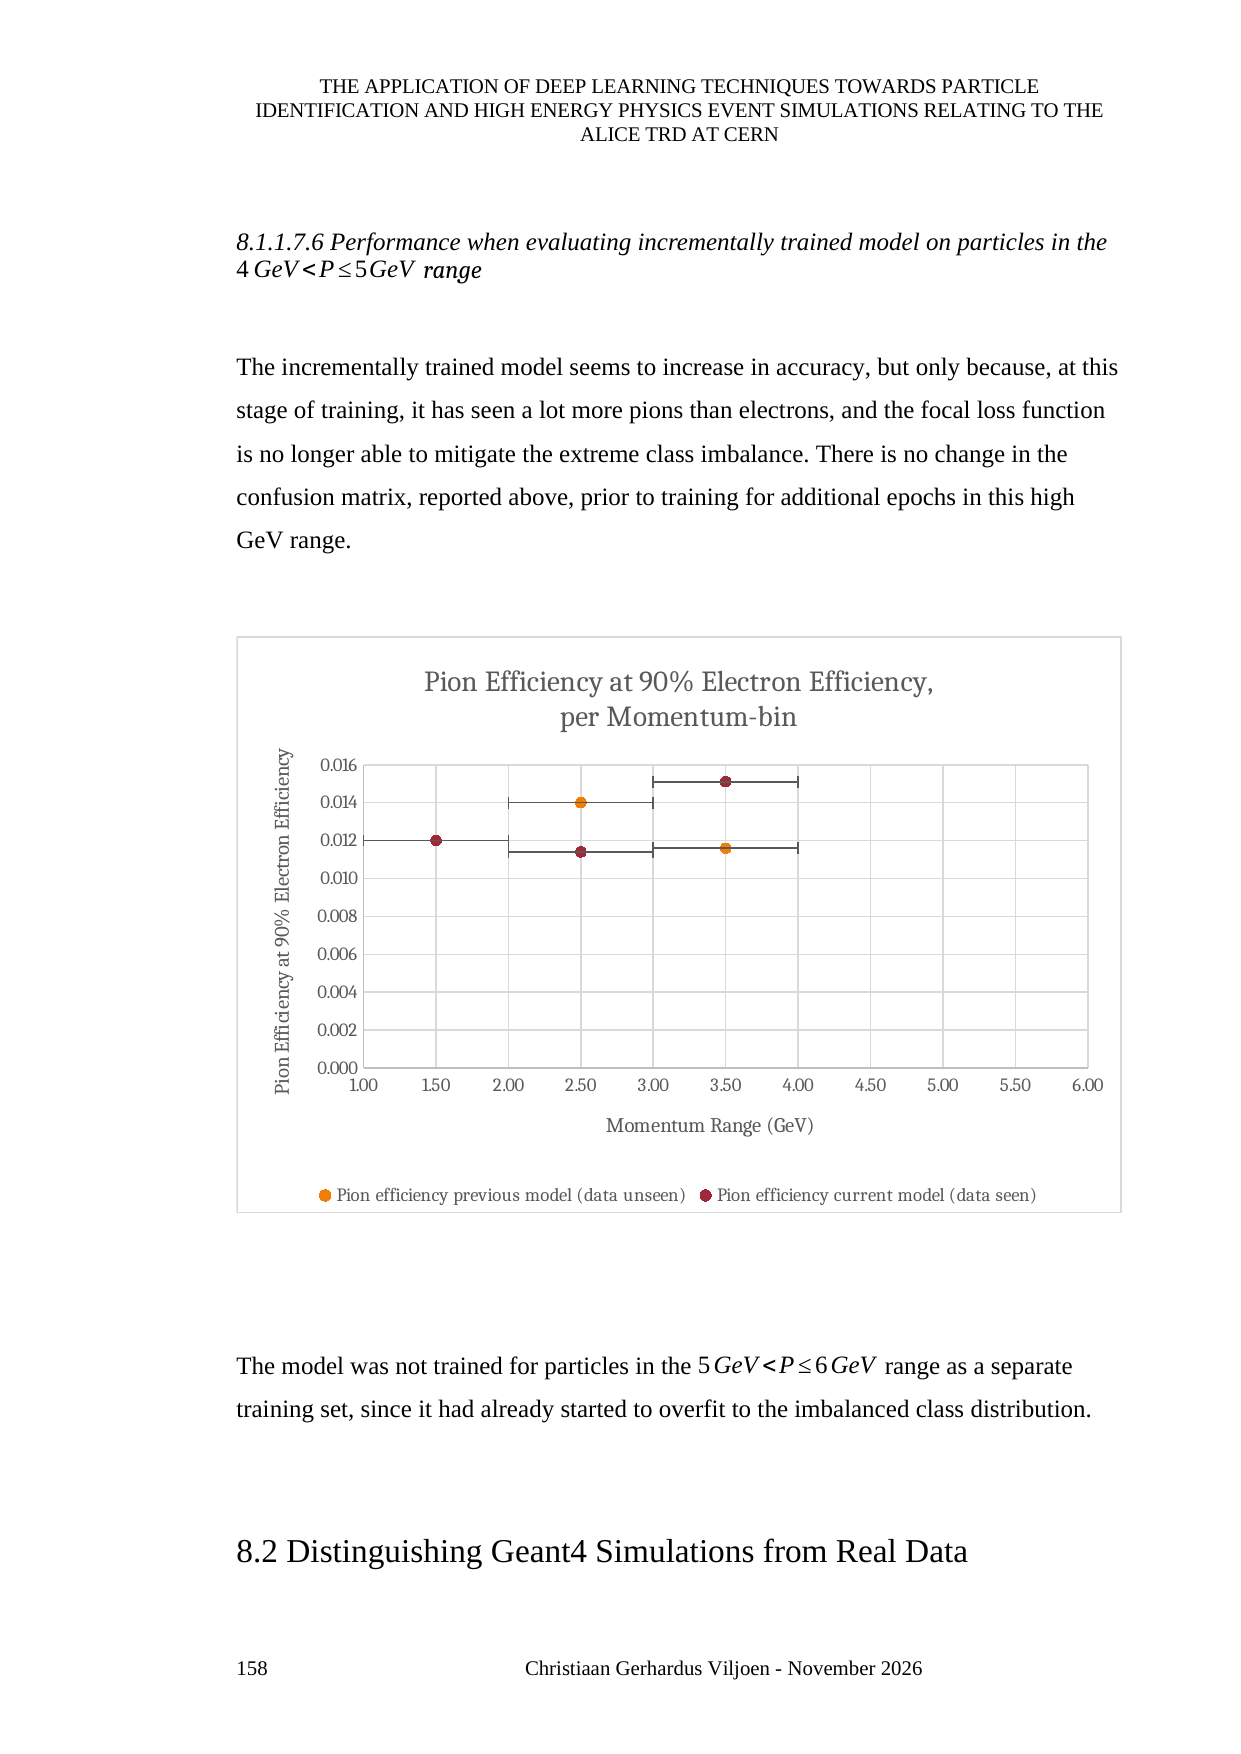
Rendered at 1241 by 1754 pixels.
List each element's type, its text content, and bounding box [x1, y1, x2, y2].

text The incrementally trained model seems to increase in accuracy, but only because, at this stage of training, it has seen a lot more pions than electrons, and the focal loss function is no longer able to mitigate the extreme class imbalance. There is no change in the confusion matrix, reported above, prior to training for additional epochs in this high GeV range. [236, 352, 1122, 554]
subtitle Distinguishing Geant4 Simulations from Real Data [236, 1531, 1122, 1569]
subtitle Performance when evaluating incrementally trained model on particles in the range [236, 227, 1122, 284]
text The model was not trained for particles in the range as a separate training set, since it had already started to overfit to the imbalanced class distribution. [236, 1351, 1122, 1423]
